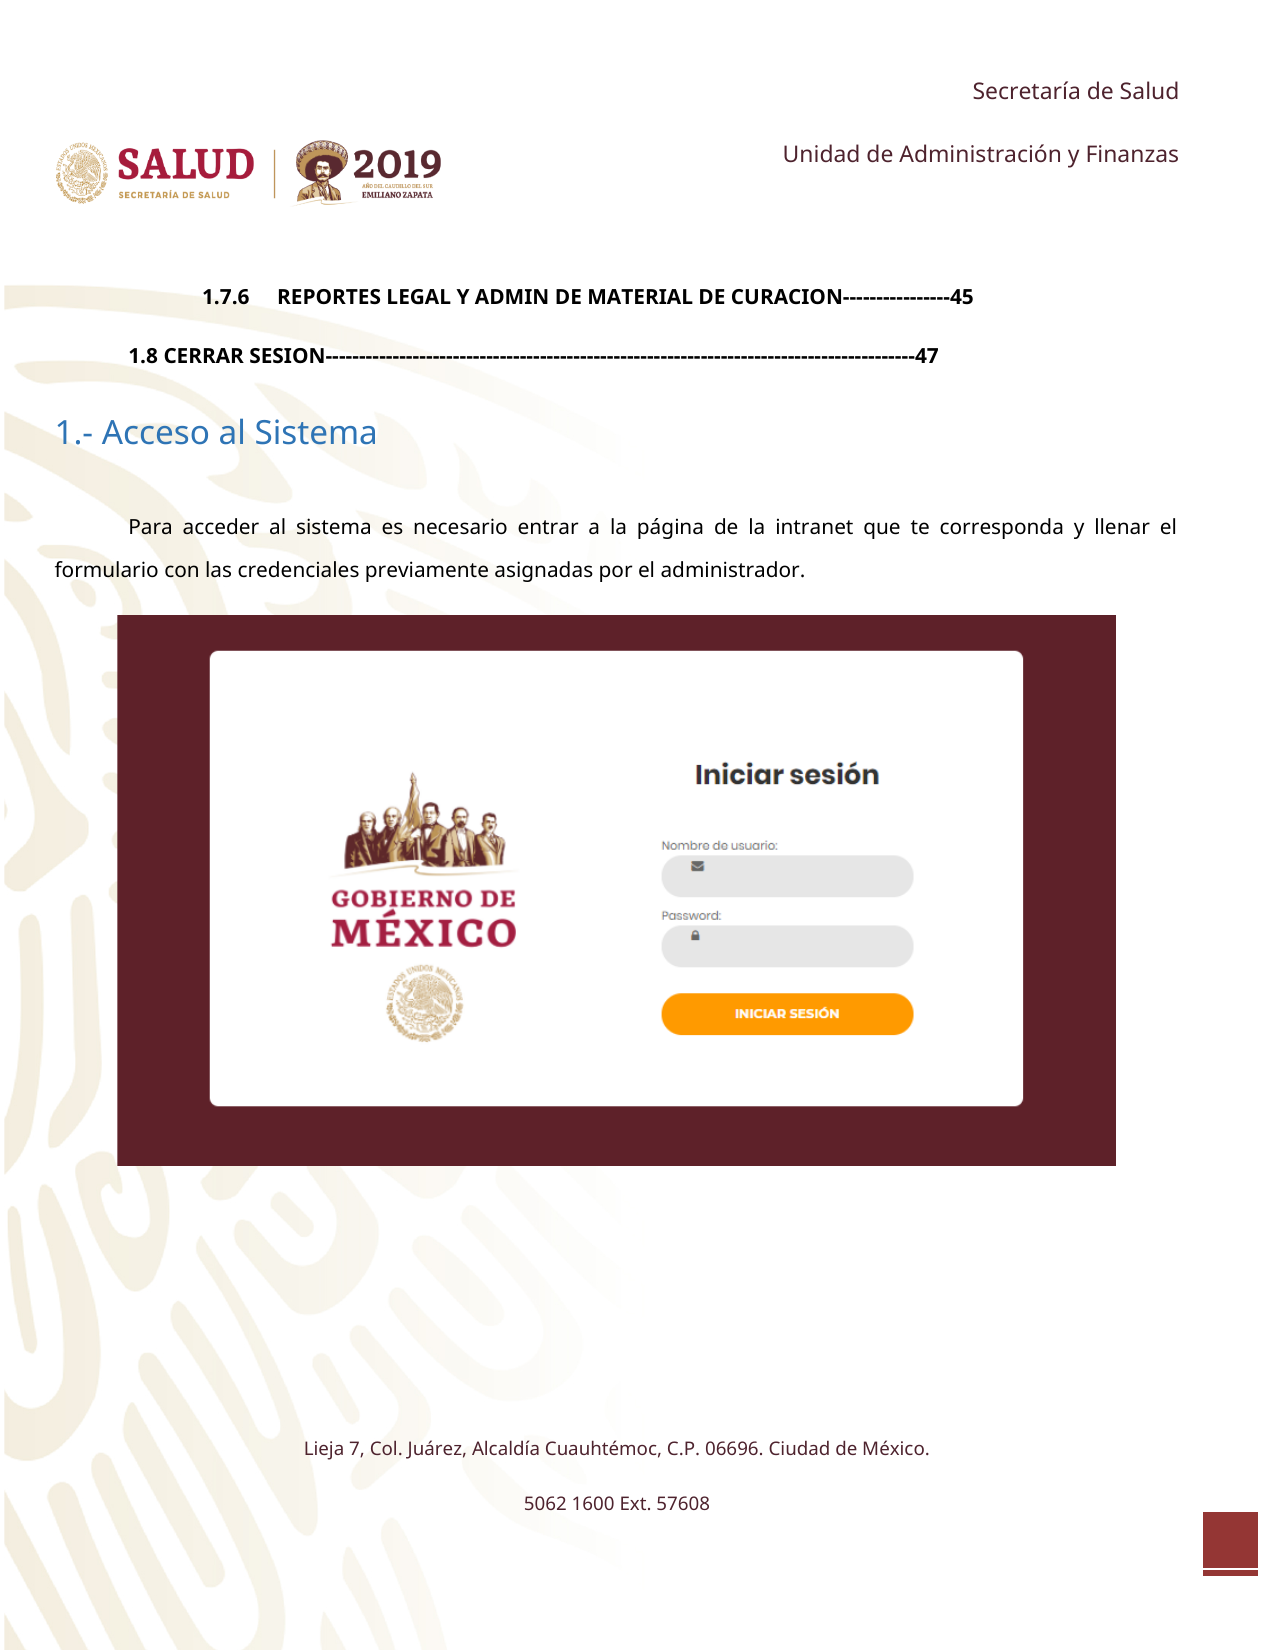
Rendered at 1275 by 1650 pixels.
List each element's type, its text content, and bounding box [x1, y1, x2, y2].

list REPORTES LEGAL Y ADMIN DE MATERIAL DE CURACION----------------45 [202, 282, 1179, 310]
text 1.8 CERRAR SESION----------------------------------------------------------------------------------------47 [128, 341, 1179, 369]
subtitle 1.- Acceso al Sistema [54, 409, 996, 454]
picture [4, 0, 1275, 1650]
text Para acceder al sistema es necesario entrar a la página de la intranet que te corresponda y llenar el formulario con las credenciales previamente asignadas por el administrador. [54, 512, 1179, 583]
